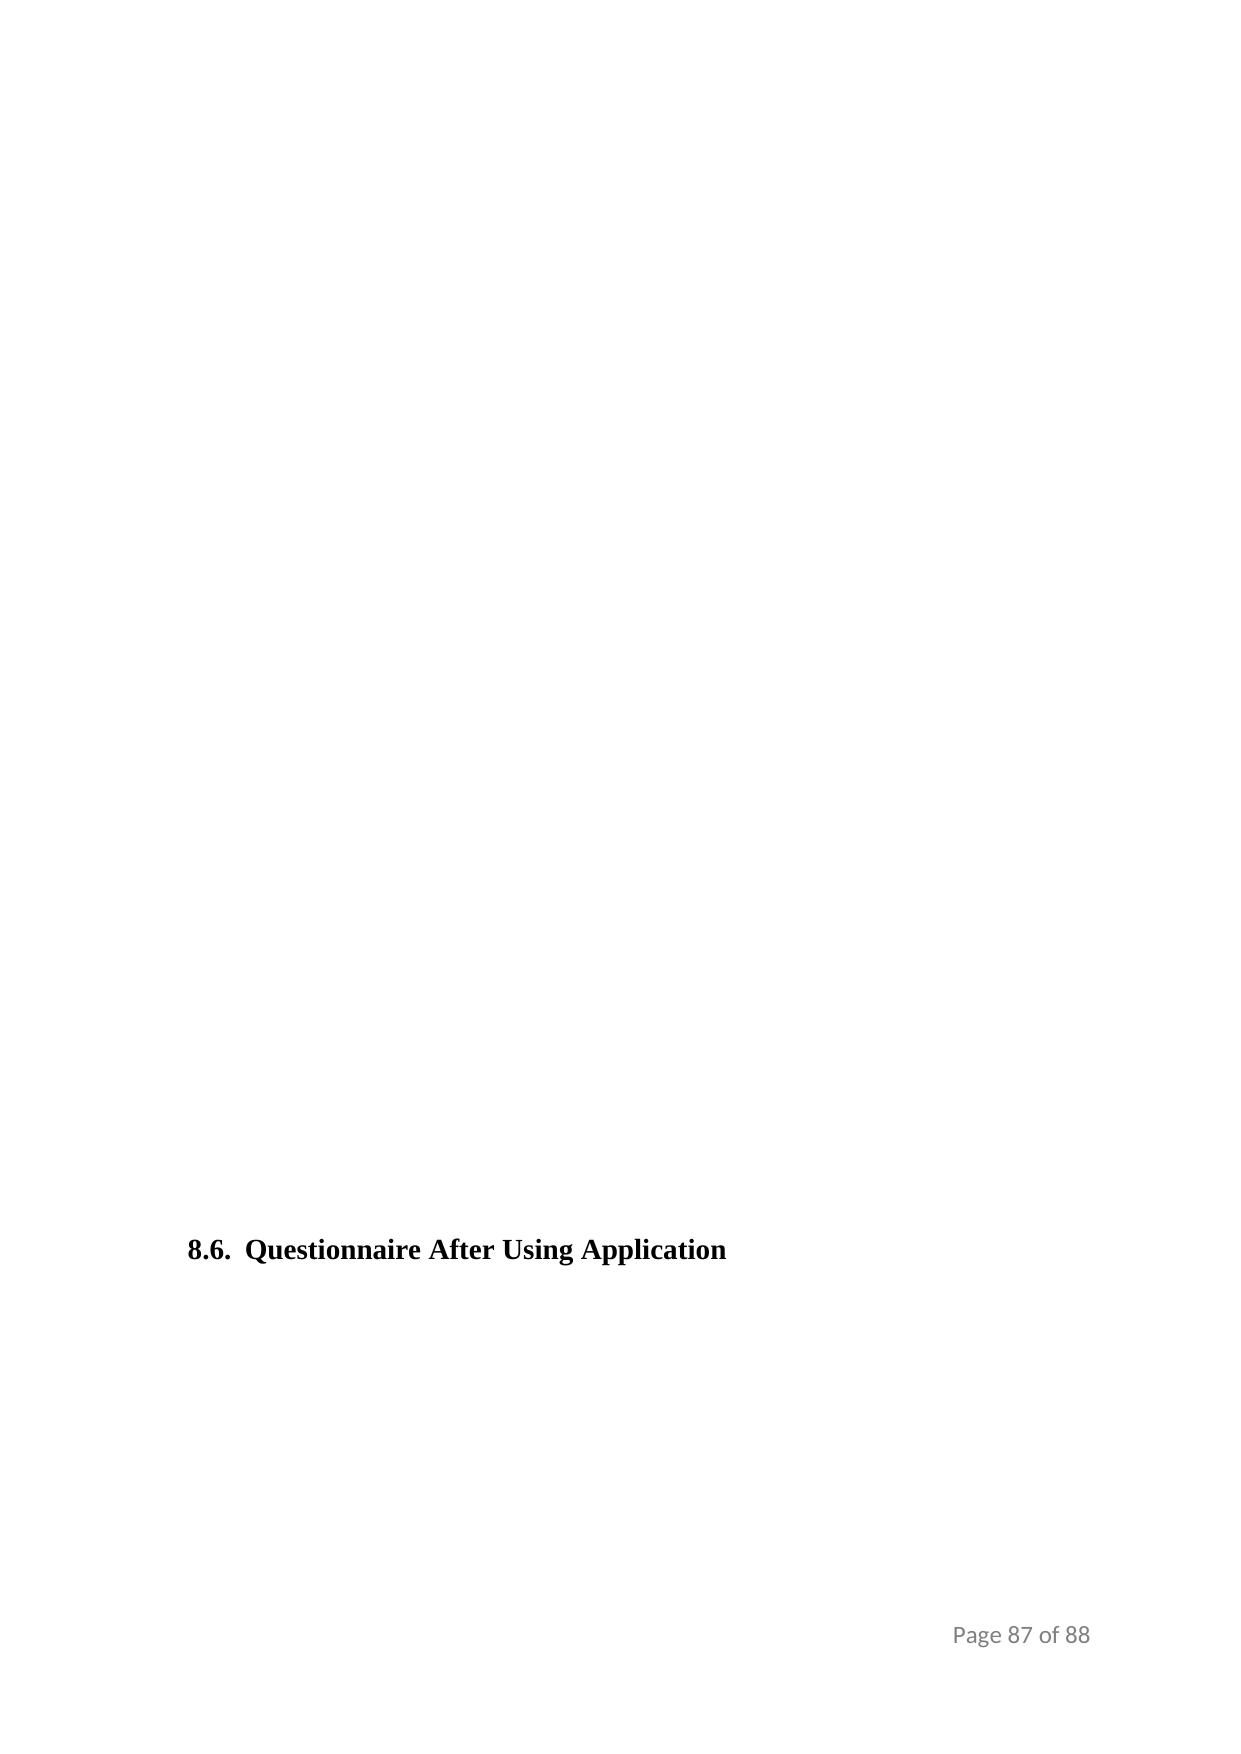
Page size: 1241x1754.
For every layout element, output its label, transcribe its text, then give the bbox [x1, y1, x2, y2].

subtitle Questionnaire After Using Application [187, 1232, 1090, 1266]
